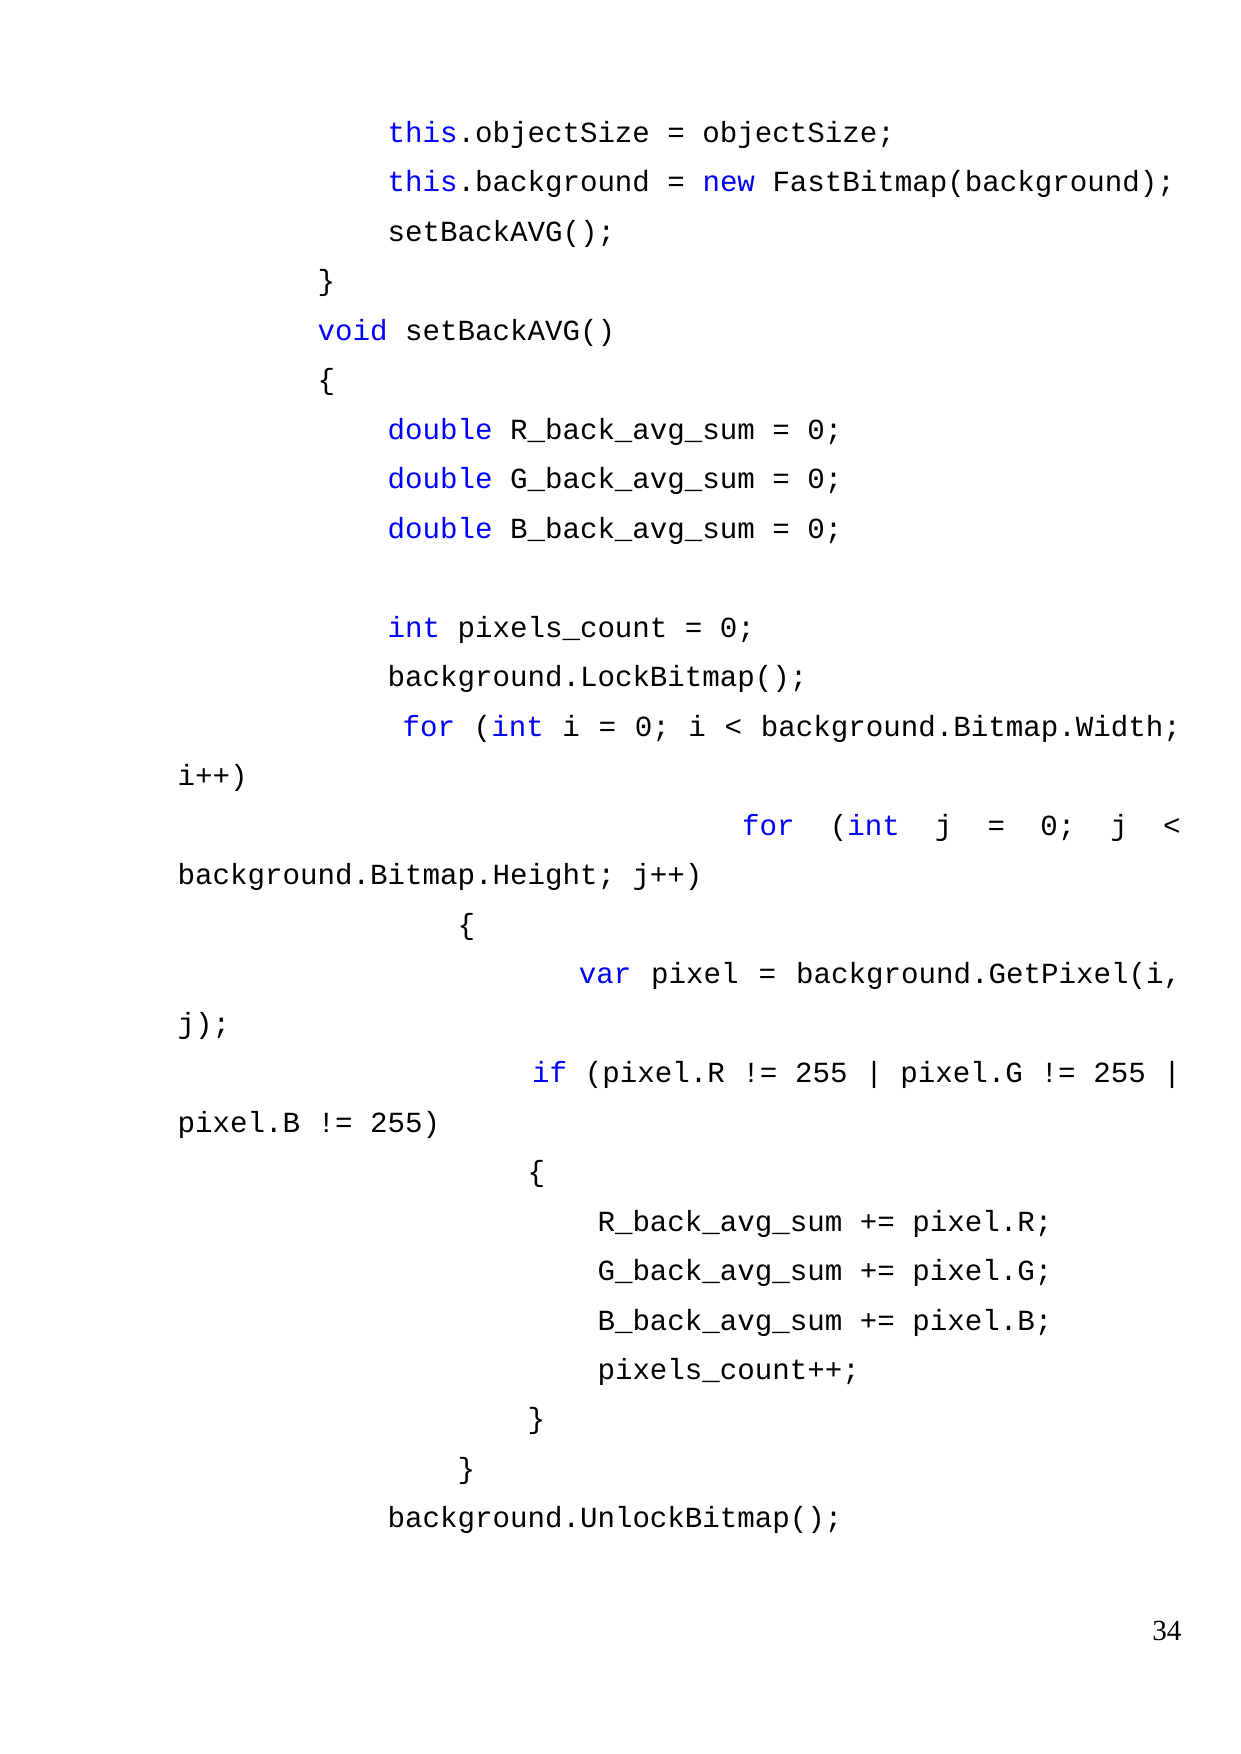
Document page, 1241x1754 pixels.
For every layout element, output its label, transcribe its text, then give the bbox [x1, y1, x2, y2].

text } [177, 1404, 1181, 1438]
text int pixels_count = 0; [177, 613, 1181, 646]
text background.LockBitmap(); [177, 662, 1181, 695]
text for (int j = 0; j < background.Bitmap.Height; j++) [177, 811, 1181, 893]
text pixels_count++; [177, 1355, 1181, 1388]
text { [177, 910, 1181, 943]
text void setBackAVG() [177, 316, 1181, 349]
text R_back_avg_sum += pixel.R; [177, 1207, 1181, 1240]
text double G_back_avg_sum = 0; [177, 464, 1181, 497]
text double R_back_avg_sum = 0; [177, 415, 1181, 448]
text var pixel = background.GetPixel(i, j); [177, 959, 1181, 1042]
text } [177, 267, 1181, 299]
text { [177, 1157, 1181, 1190]
text background.UnlockBitmap(); [177, 1503, 1181, 1537]
text setBackAVG(); [177, 217, 1181, 250]
text double B_back_avg_sum = 0; [177, 514, 1181, 547]
text if (pixel.R != 255 | pixel.G != 255 | pixel.B != 255) [177, 1058, 1181, 1141]
text this.objectSize = objectSize; [177, 118, 1181, 151]
text B_back_avg_sum += pixel.B; [177, 1306, 1181, 1339]
text G_back_avg_sum += pixel.G; [177, 1256, 1181, 1289]
text { [177, 366, 1181, 398]
text for (int i = 0; i < background.Bitmap.Width; i++) [177, 712, 1181, 794]
text this.background = new FastBitmap(background); [177, 168, 1181, 201]
text } [177, 1454, 1181, 1487]
